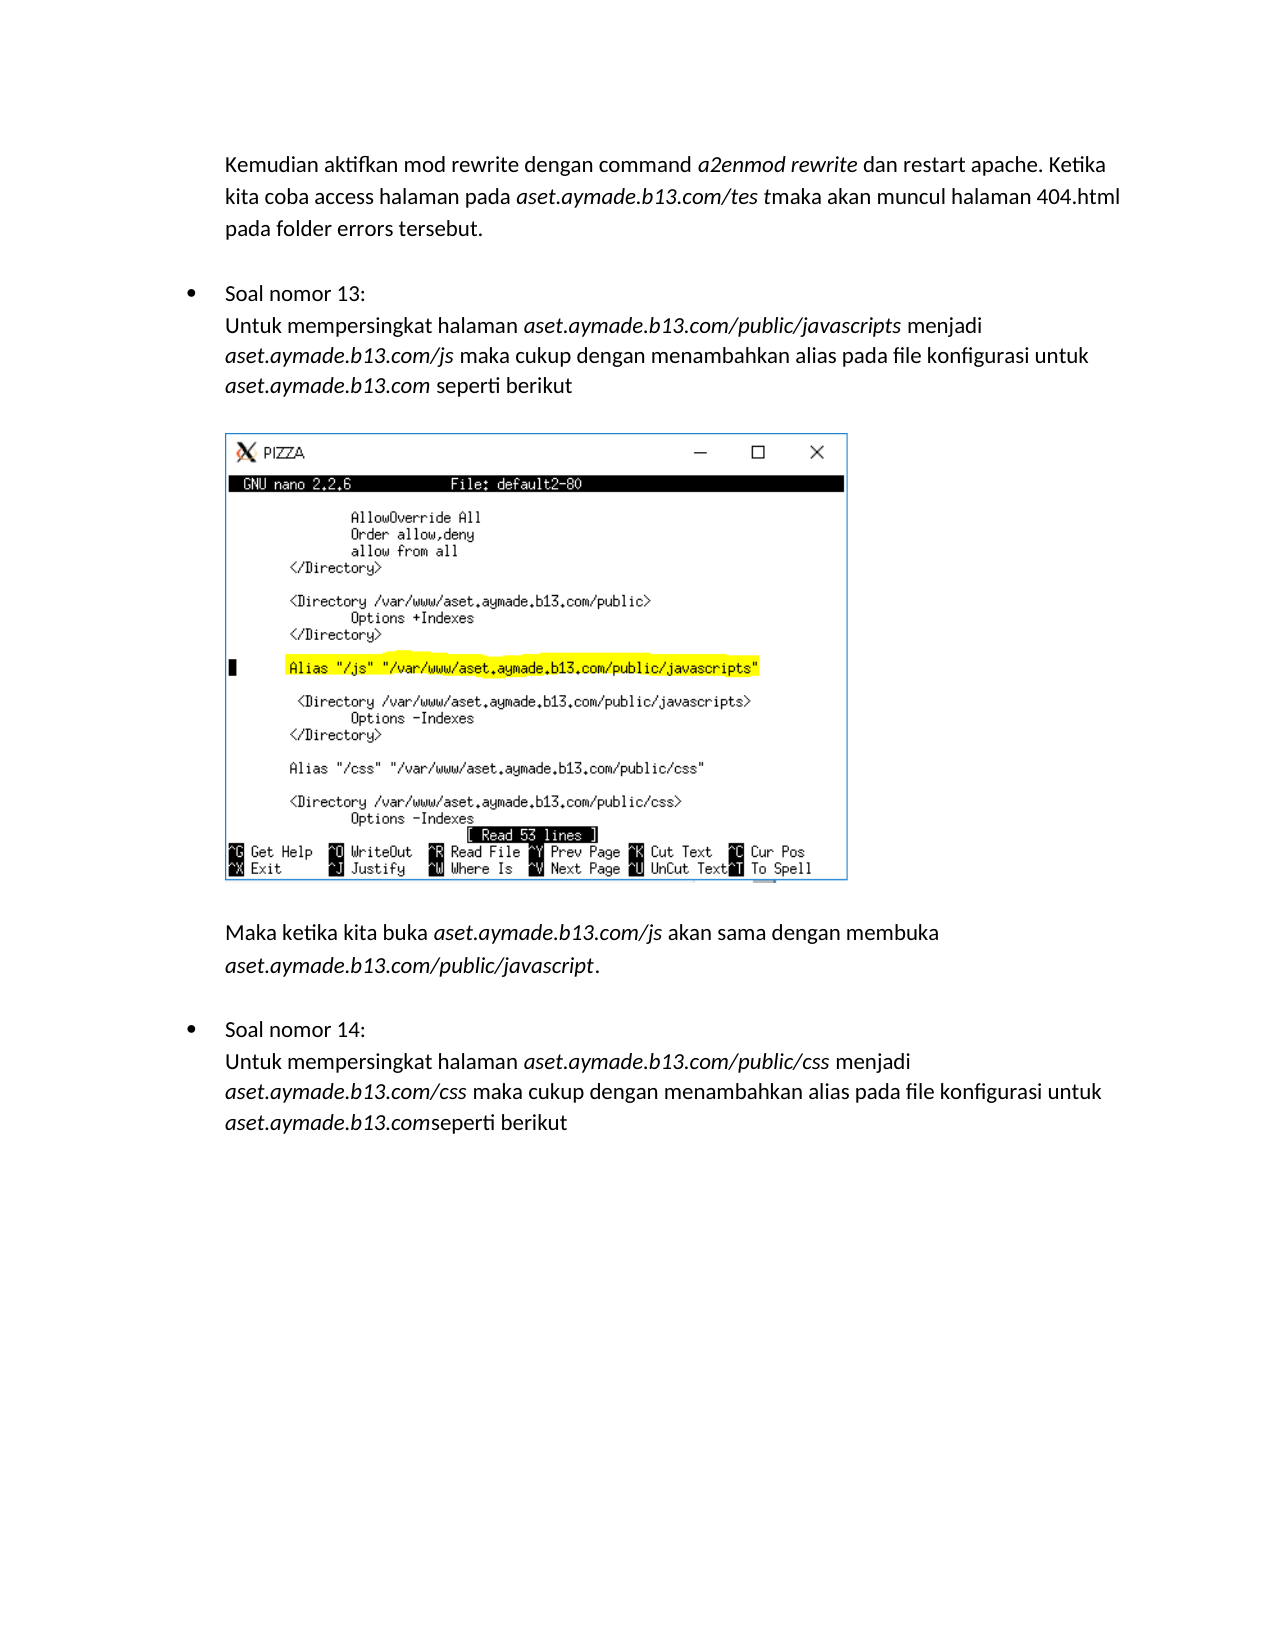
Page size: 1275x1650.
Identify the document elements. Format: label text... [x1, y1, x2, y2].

list Maka ketika kita buka aset.aymade.b13.com/js akan sama dengan membuka aset.aymade.b13.com/public/javascript. [225, 918, 1125, 979]
list Untuk mempersingkat halaman aset.aymade.b13.com/public/css menjadi aset.aymade.b13.com/css maka cukup dengan menambahkan alias pada file konfigurasi untuk aset.aymade.b13.comseperti berikut [225, 1047, 1125, 1136]
list Kemudian aktifkan mod rewrite dengan command a2enmod rewrite dan restart apache. Ketika kita coba access halaman pada aset.aymade.b13.com/tes tmaka akan muncul halaman 404.html pada folder errors tersebut. [225, 150, 1125, 242]
picture [225, 433, 848, 883]
list Untuk mempersingkat halaman aset.aymade.b13.com/public/javascripts menjadi aset.aymade.b13.com/js maka cukup dengan menambahkan alias pada file konfigurasi untuk aset.aymade.b13.com seperti berikut [225, 311, 1125, 399]
list Soal nomor 13: [187, 279, 1125, 307]
list Soal nomor 14: [187, 1015, 1125, 1043]
